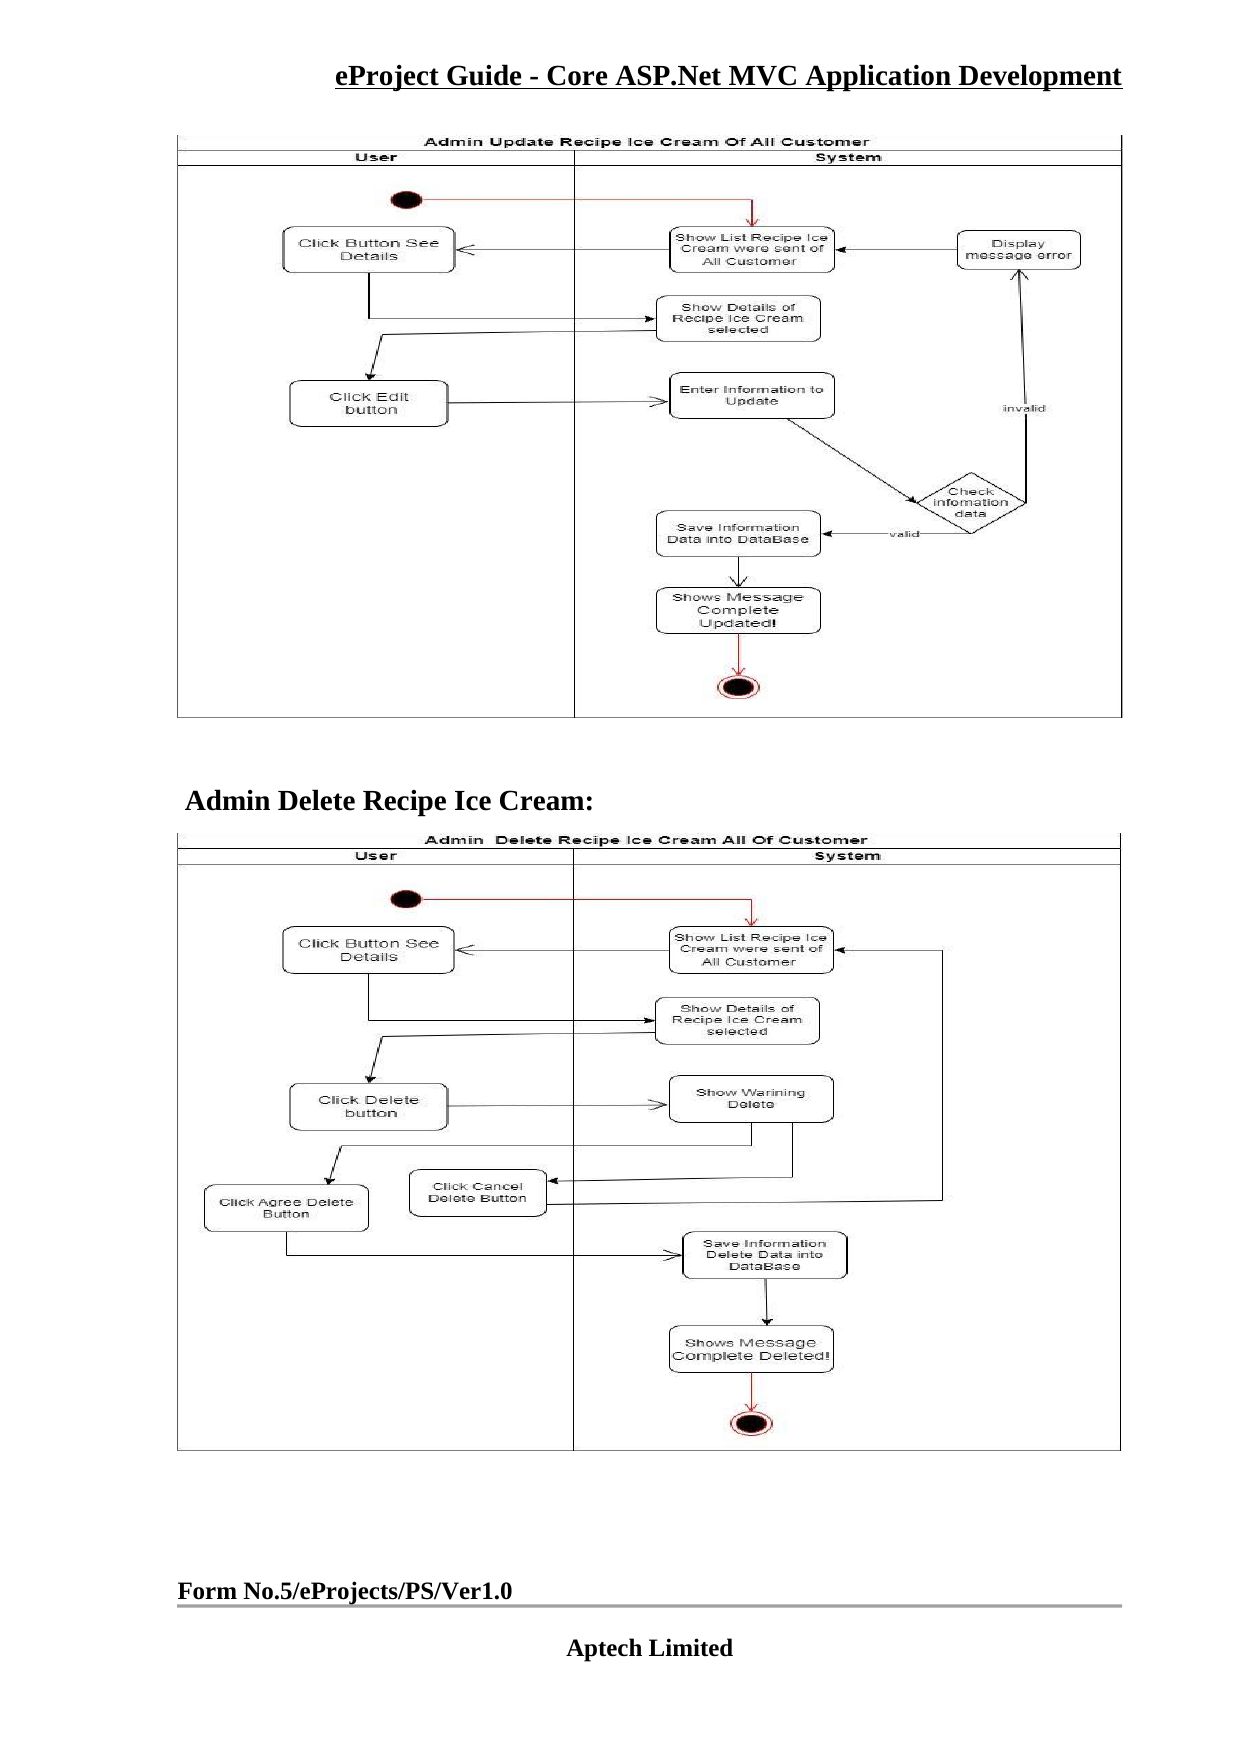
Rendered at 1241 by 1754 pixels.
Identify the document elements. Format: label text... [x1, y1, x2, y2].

picture [177, 833, 1123, 1451]
text Admin Delete Recipe Ice Cream: [177, 783, 1122, 816]
picture [177, 135, 1123, 718]
